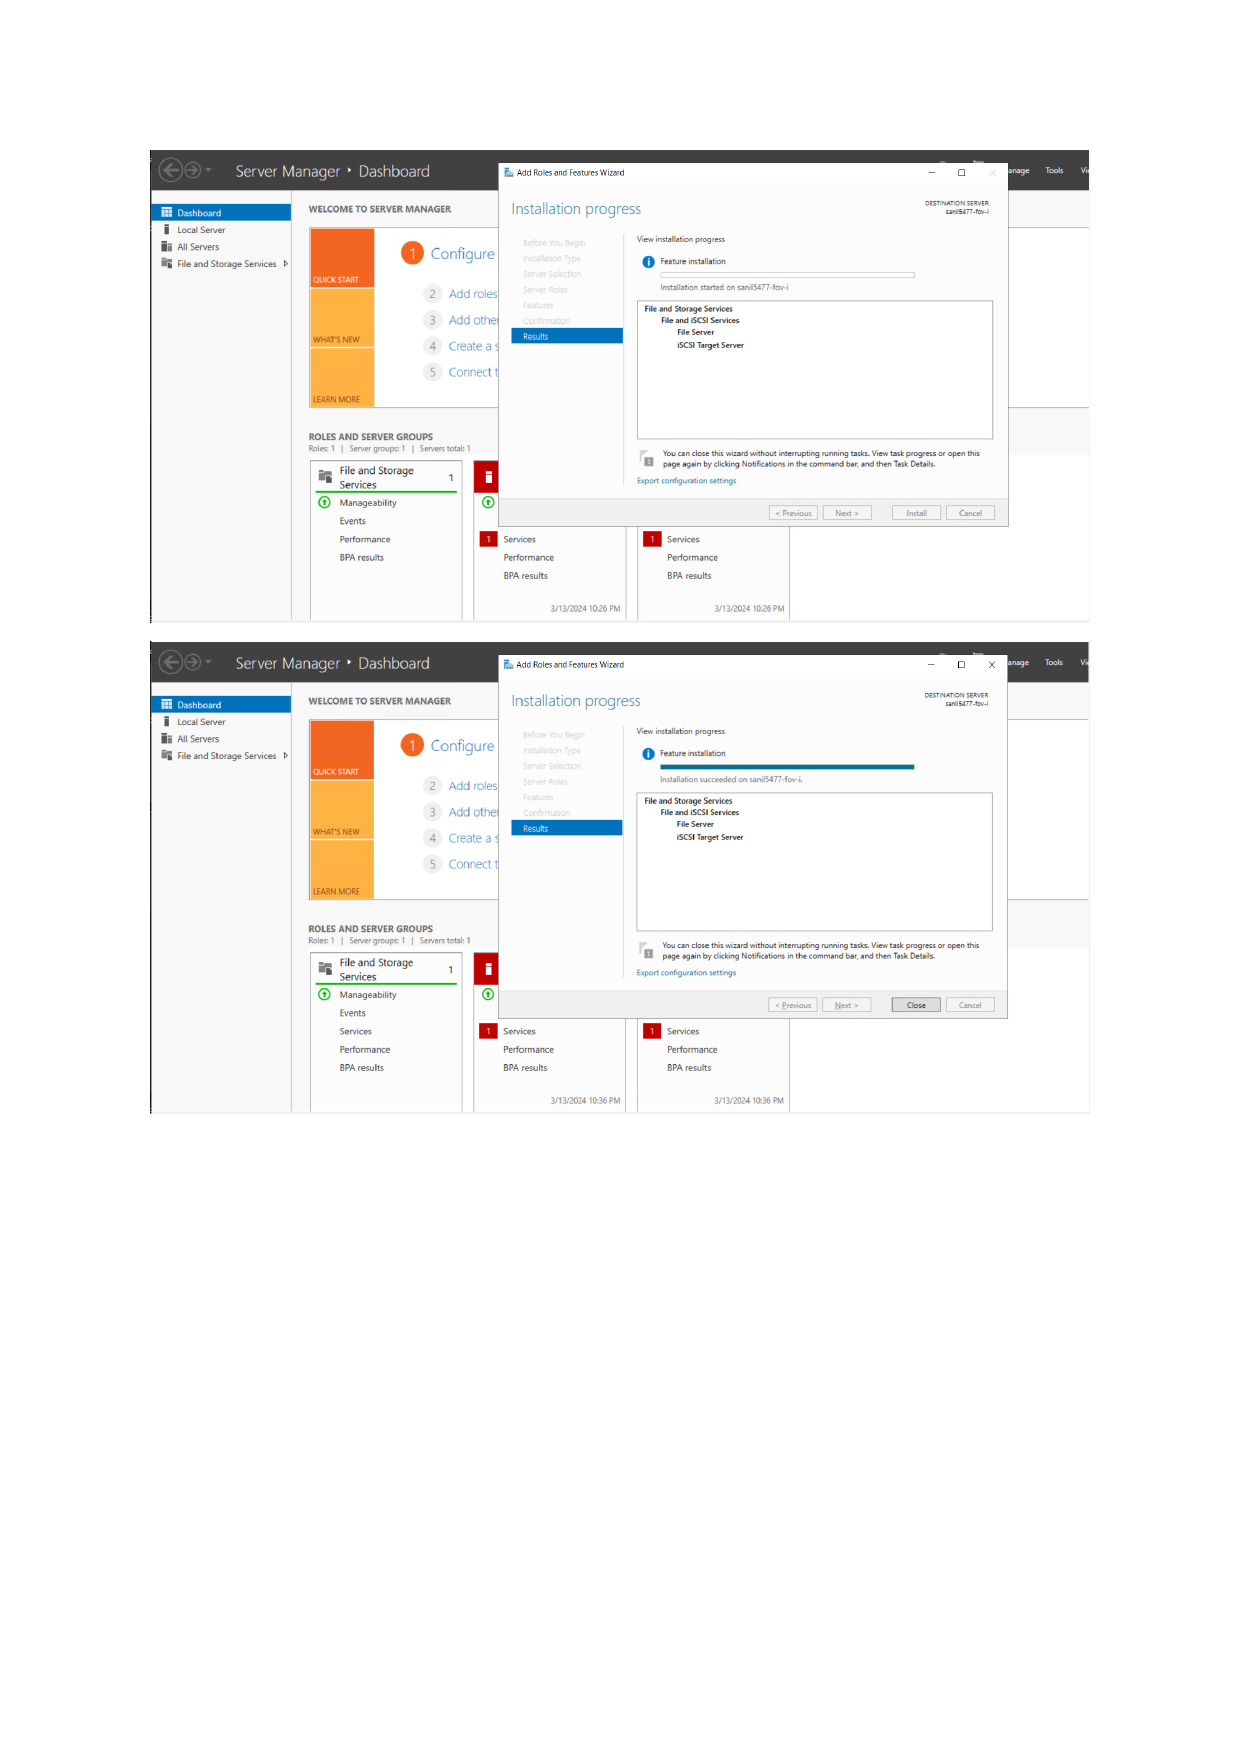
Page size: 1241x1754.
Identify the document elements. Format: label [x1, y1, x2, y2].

picture [150, 150, 1091, 623]
picture [150, 641, 1091, 1114]
